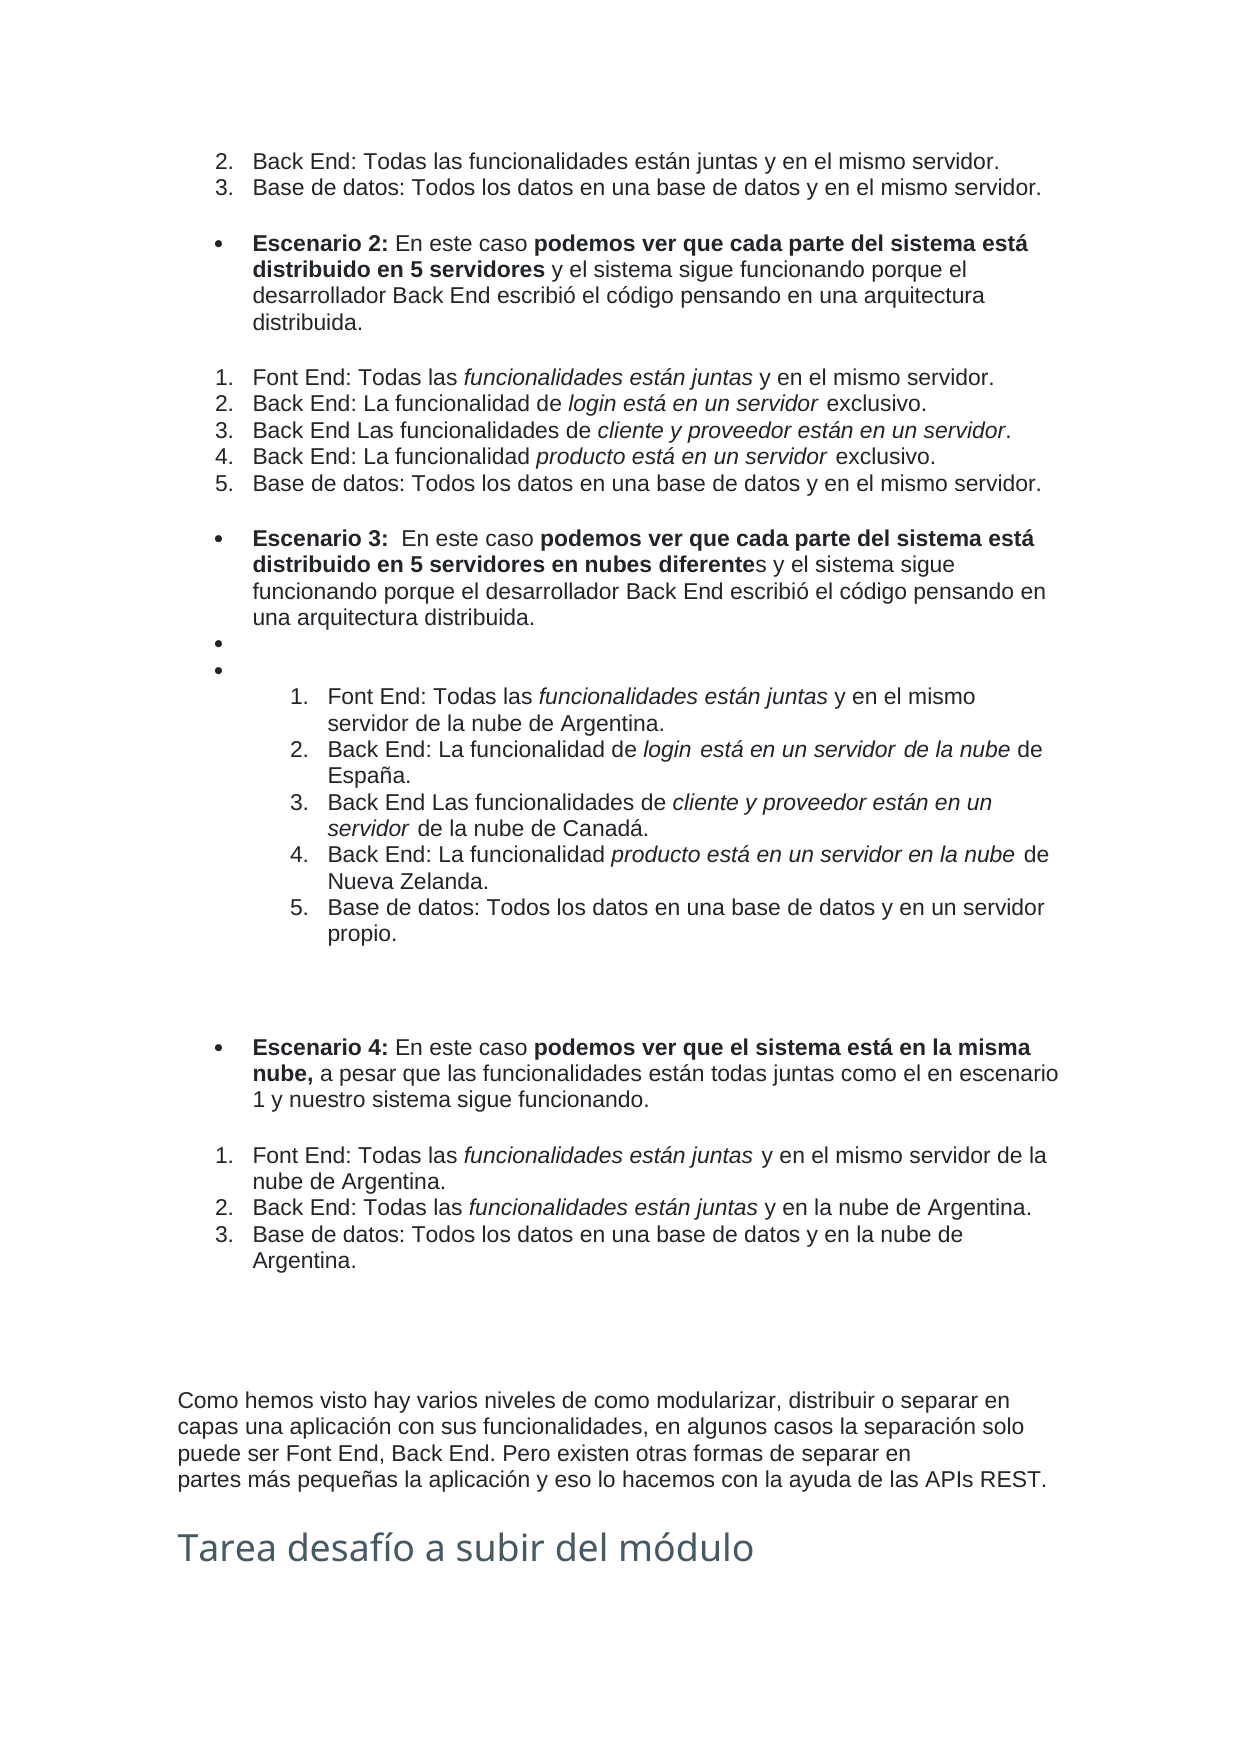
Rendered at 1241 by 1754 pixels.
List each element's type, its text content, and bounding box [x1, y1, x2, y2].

list Escenario 2: En este caso podemos ver que cada parte del sistema está distribuido en 5 servidores y el sistema sigue funcionando porque el desarrollador Back End escribió el código pensando en una arquitectura distribuida. [215, 229, 1063, 335]
list Back End: Todas las funcionalidades están juntas y en la nube de Argentina. [215, 1194, 1063, 1221]
list Back End Las funcionalidades de cliente y proveedor están en un servidor de la nube de Canadá. [290, 788, 1063, 841]
list Font End: Todas las funcionalidades están juntas y en el mismo servidor. [215, 364, 1063, 390]
list Base de datos: Todos los datos en una base de datos y en el mismo servidor. [215, 469, 1063, 496]
list Back End: La funcionalidad de login está en un servidor de la nube de España. [290, 736, 1063, 788]
list Base de datos: Todos los datos en una base de datos y en la nube de Argentina. [215, 1221, 1063, 1273]
text Como hemos visto hay varios niveles de como modularizar, distribuir o separar en capas una aplicación con sus funcionalidades, en algunos casos la separación solo puede ser Font End, Back End. Pero existen otras formas de separar en partes más pequeñas la aplicación y eso lo hacemos con la ayuda de las APIs REST. [177, 1387, 1063, 1492]
list Back End: Todas las funcionalidades están juntas y en el mismo servidor. [215, 148, 1063, 174]
list Escenario 3: En este caso podemos ver que cada parte del sistema está distribuido en 5 servidores en nubes diferentes y el sistema sigue funcionando porque el desarrollador Back End escribió el código pensando en una arquitectura distribuida. [215, 525, 1063, 630]
subtitle Tarea desafío a subir del módulo [177, 1521, 1063, 1572]
list Base de datos: Todos los datos en una base de datos y en un servidor propio. [290, 894, 1063, 947]
list Base de datos: Todos los datos en una base de datos y en el mismo servidor. [215, 174, 1063, 200]
list Font End: Todas las funcionalidades están juntas y en el mismo servidor de la nube de Argentina. [290, 683, 1063, 736]
list Font End: Todas las funcionalidades están juntas y en el mismo servidor de la nube de Argentina. [215, 1142, 1063, 1194]
list Escenario 4: En este caso podemos ver que el sistema está en la misma nube, a pesar que las funcionalidades están todas juntas como el en escenario 1 y nuestro sistema sigue funcionando. [215, 1033, 1063, 1112]
list Back End: La funcionalidad de login está en un servidor exclusivo. [215, 390, 1063, 417]
list Back End: La funcionalidad producto está en un servidor en la nube de Nueva Zelanda. [290, 841, 1063, 894]
list Back End Las funcionalidades de cliente y proveedor están en un servidor. [215, 417, 1063, 443]
list Back End: La funcionalidad producto está en un servidor exclusivo. [215, 443, 1063, 469]
